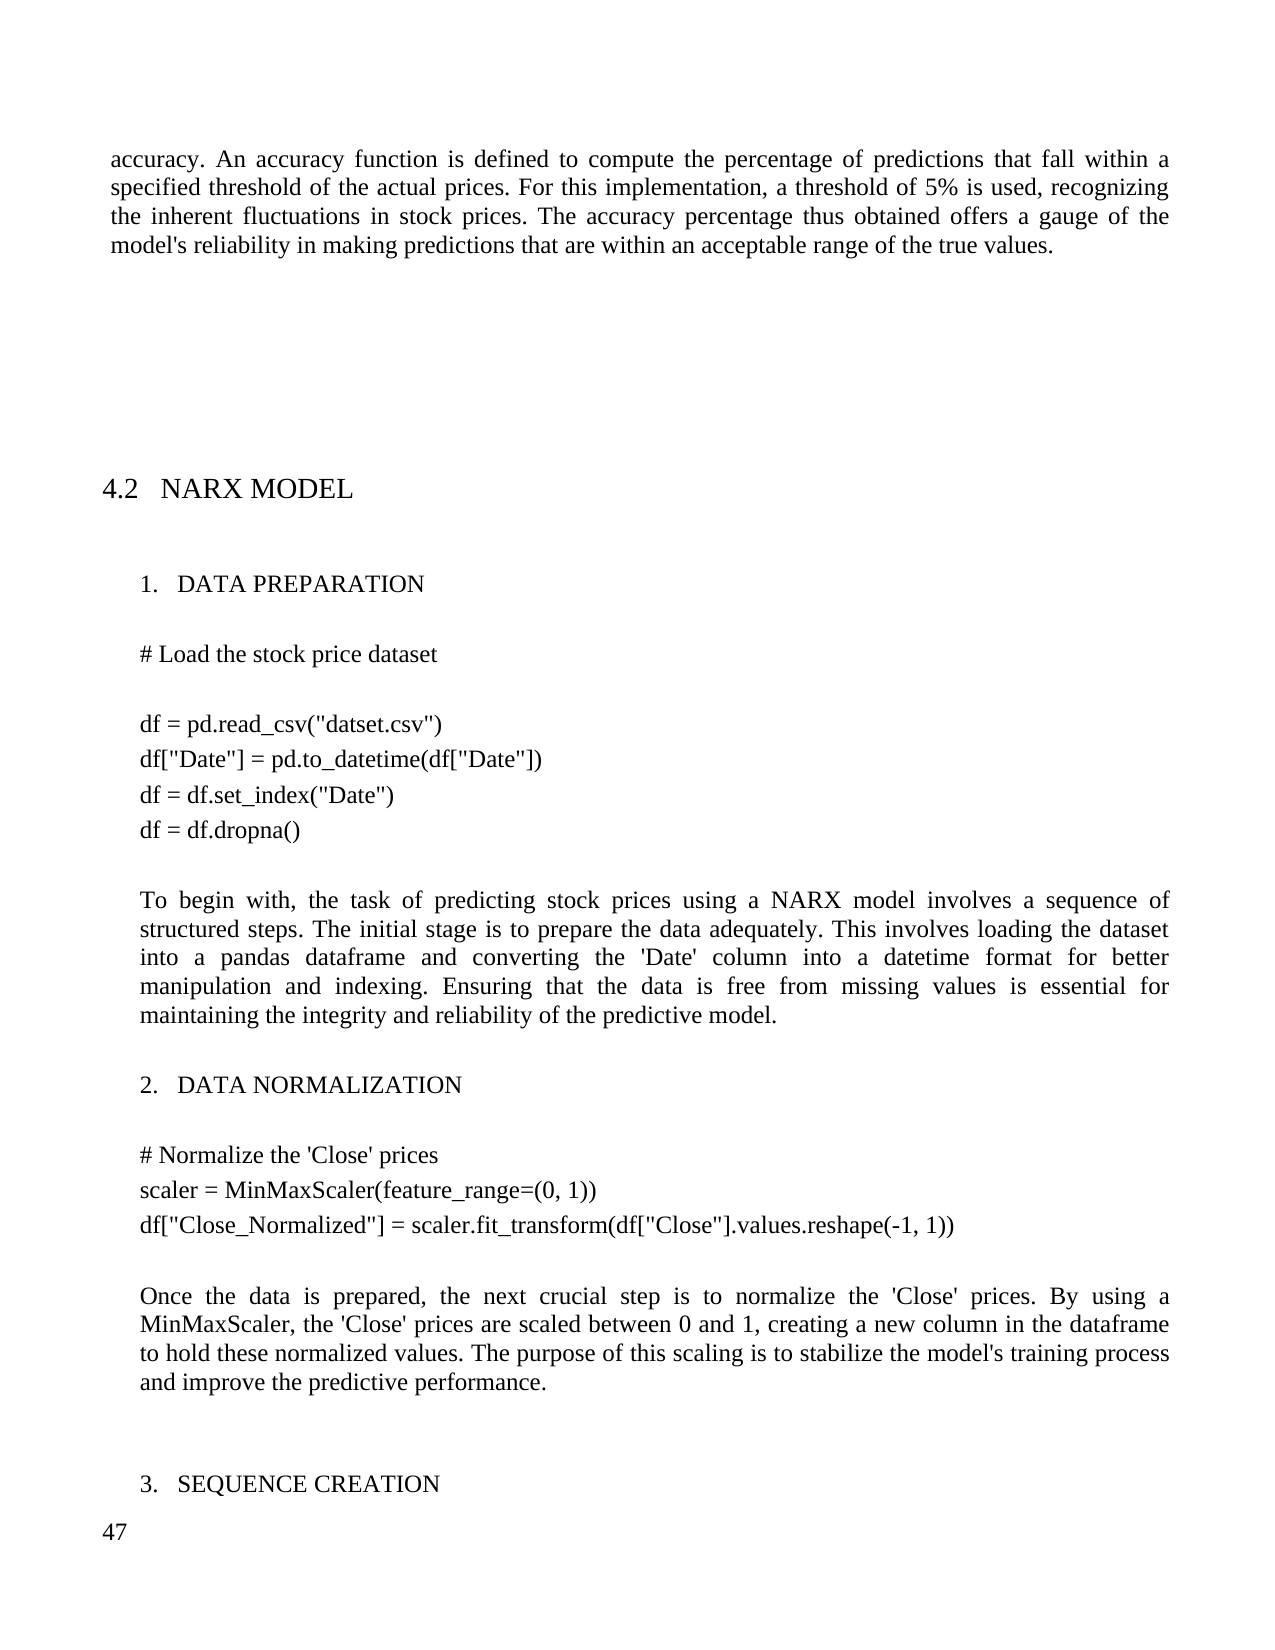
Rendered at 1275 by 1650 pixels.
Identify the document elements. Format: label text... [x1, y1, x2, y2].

text # Load the stock price dataset [139, 639, 1171, 668]
text df["Close_Normalized"] = scaler.fit_transform(df["Close"].values.reshape(-1, 1)) [139, 1211, 1171, 1239]
text df = df.set_index("Date") [139, 780, 1171, 808]
text To begin with, the task of predicting stock prices using a NARX model involves a sequence of structured steps. The initial stage is to prepare the data adequately. This involves loading the dataset into a pandas dataframe and converting the 'Date' column into a datetime format for better manipulation and indexing. Ensuring that the data is free from missing values is essential for maintaining the integrity and reliability of the predictive model. [139, 885, 1171, 1029]
list DATA NORMALIZATION [139, 1070, 1171, 1099]
list SEQUENCE CREATION [139, 1469, 1171, 1498]
text Once the data is prepared, the next crucial step is to normalize the 'Close' prices. By using a MinMaxScaler, the 'Close' prices are scaled between 0 and 1, creating a new column in the dataframe to hold these normalized values. The purpose of this scaling is to stabilize the model's training process and improve the predictive performance. [139, 1281, 1171, 1396]
list DATA PREPARATION [139, 569, 1171, 598]
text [110, 144, 1171, 259]
text # Normalize the 'Close' prices [139, 1140, 1171, 1169]
text scaler = MinMaxScaler(feature_range=(0, 1)) [139, 1176, 1171, 1204]
text df["Date"] = pd.to_datetime(df["Date"]) [139, 744, 1171, 773]
text 4.2 NARX MODEL [102, 471, 1171, 505]
text df = pd.read_csv("datset.csv") [139, 709, 1171, 738]
text df = df.dropna() [139, 815, 1171, 843]
